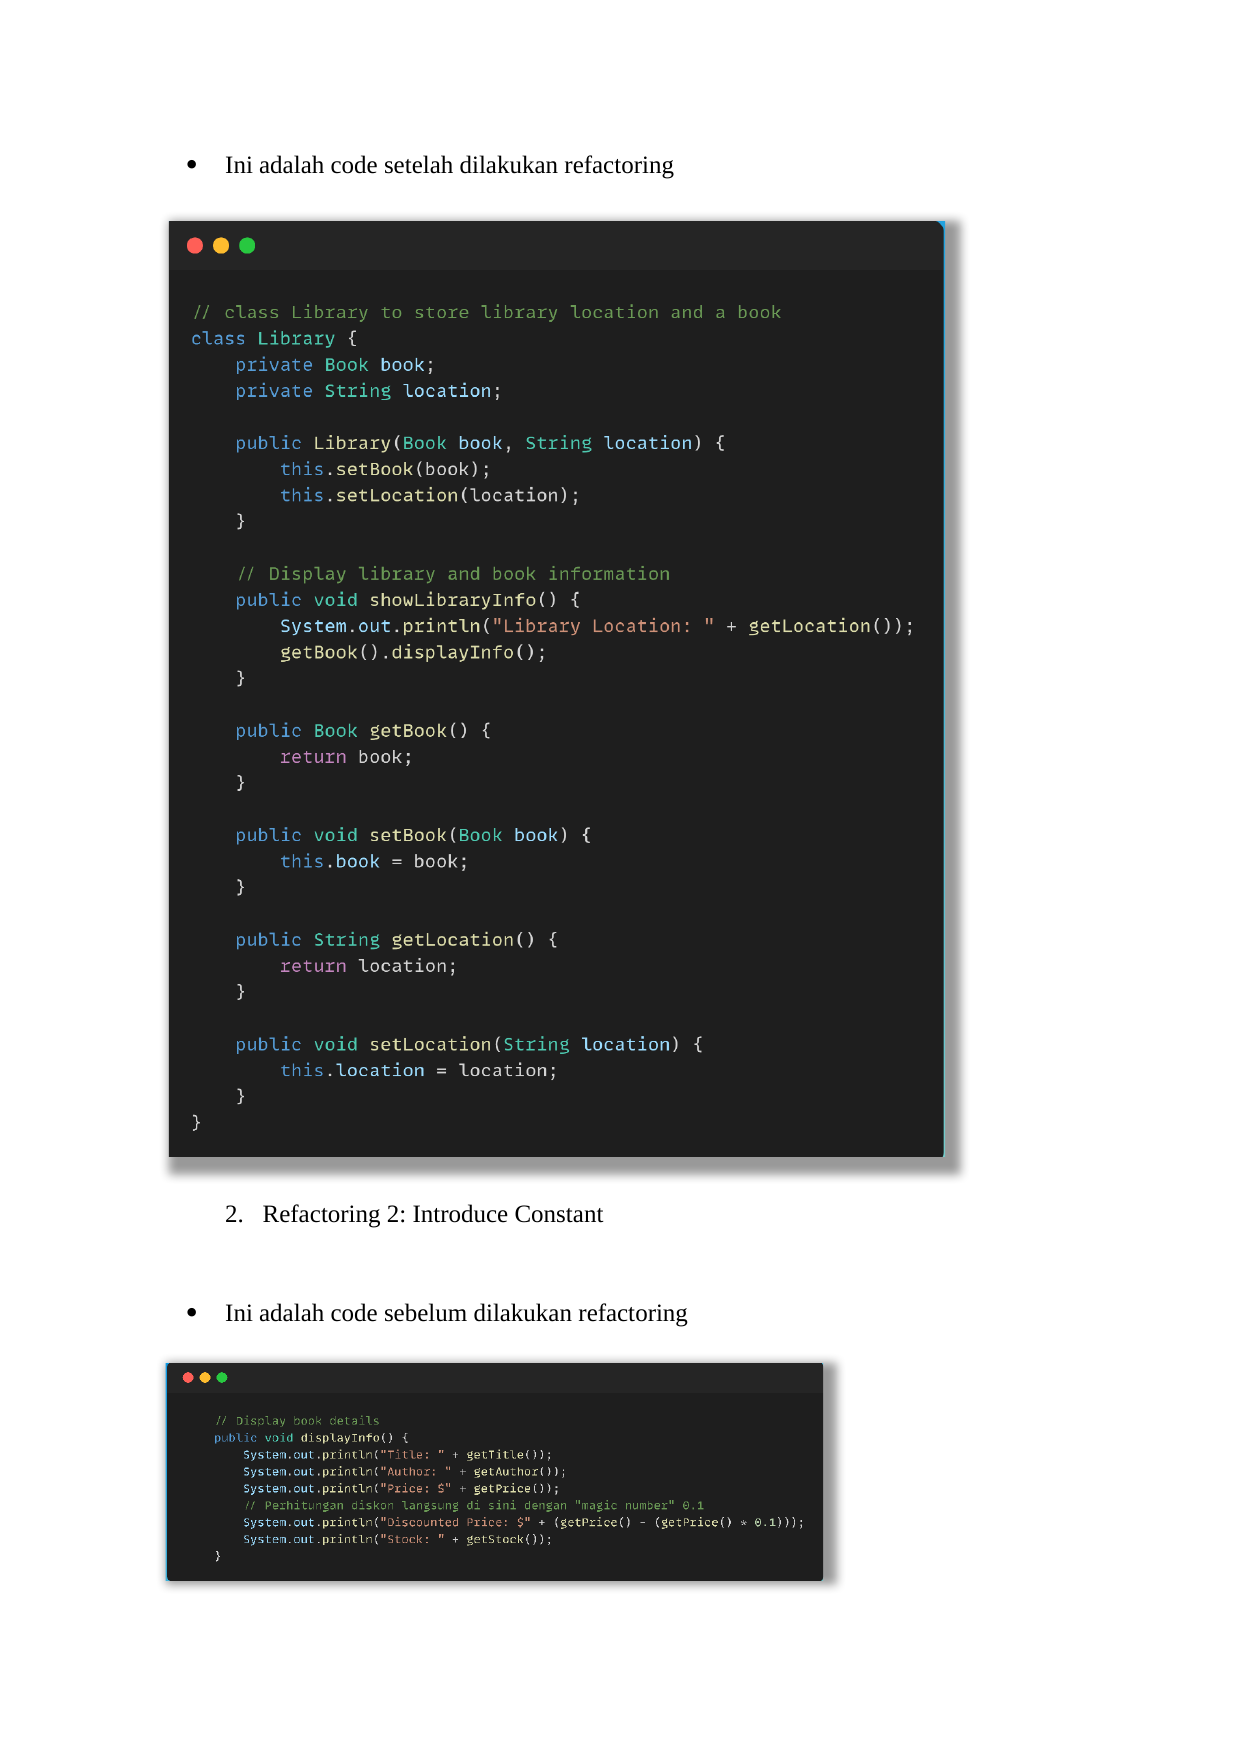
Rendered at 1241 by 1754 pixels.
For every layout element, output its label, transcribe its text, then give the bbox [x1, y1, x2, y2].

list Ini adalah code setelah dilakukan refactoring [187, 150, 1090, 179]
list Refactoring 2: Introduce Constant [225, 1199, 1090, 1228]
picture [168, 221, 946, 1157]
list Ini adalah code sebelum dilakukan refactoring [187, 1298, 1090, 1327]
picture [165, 1363, 824, 1581]
